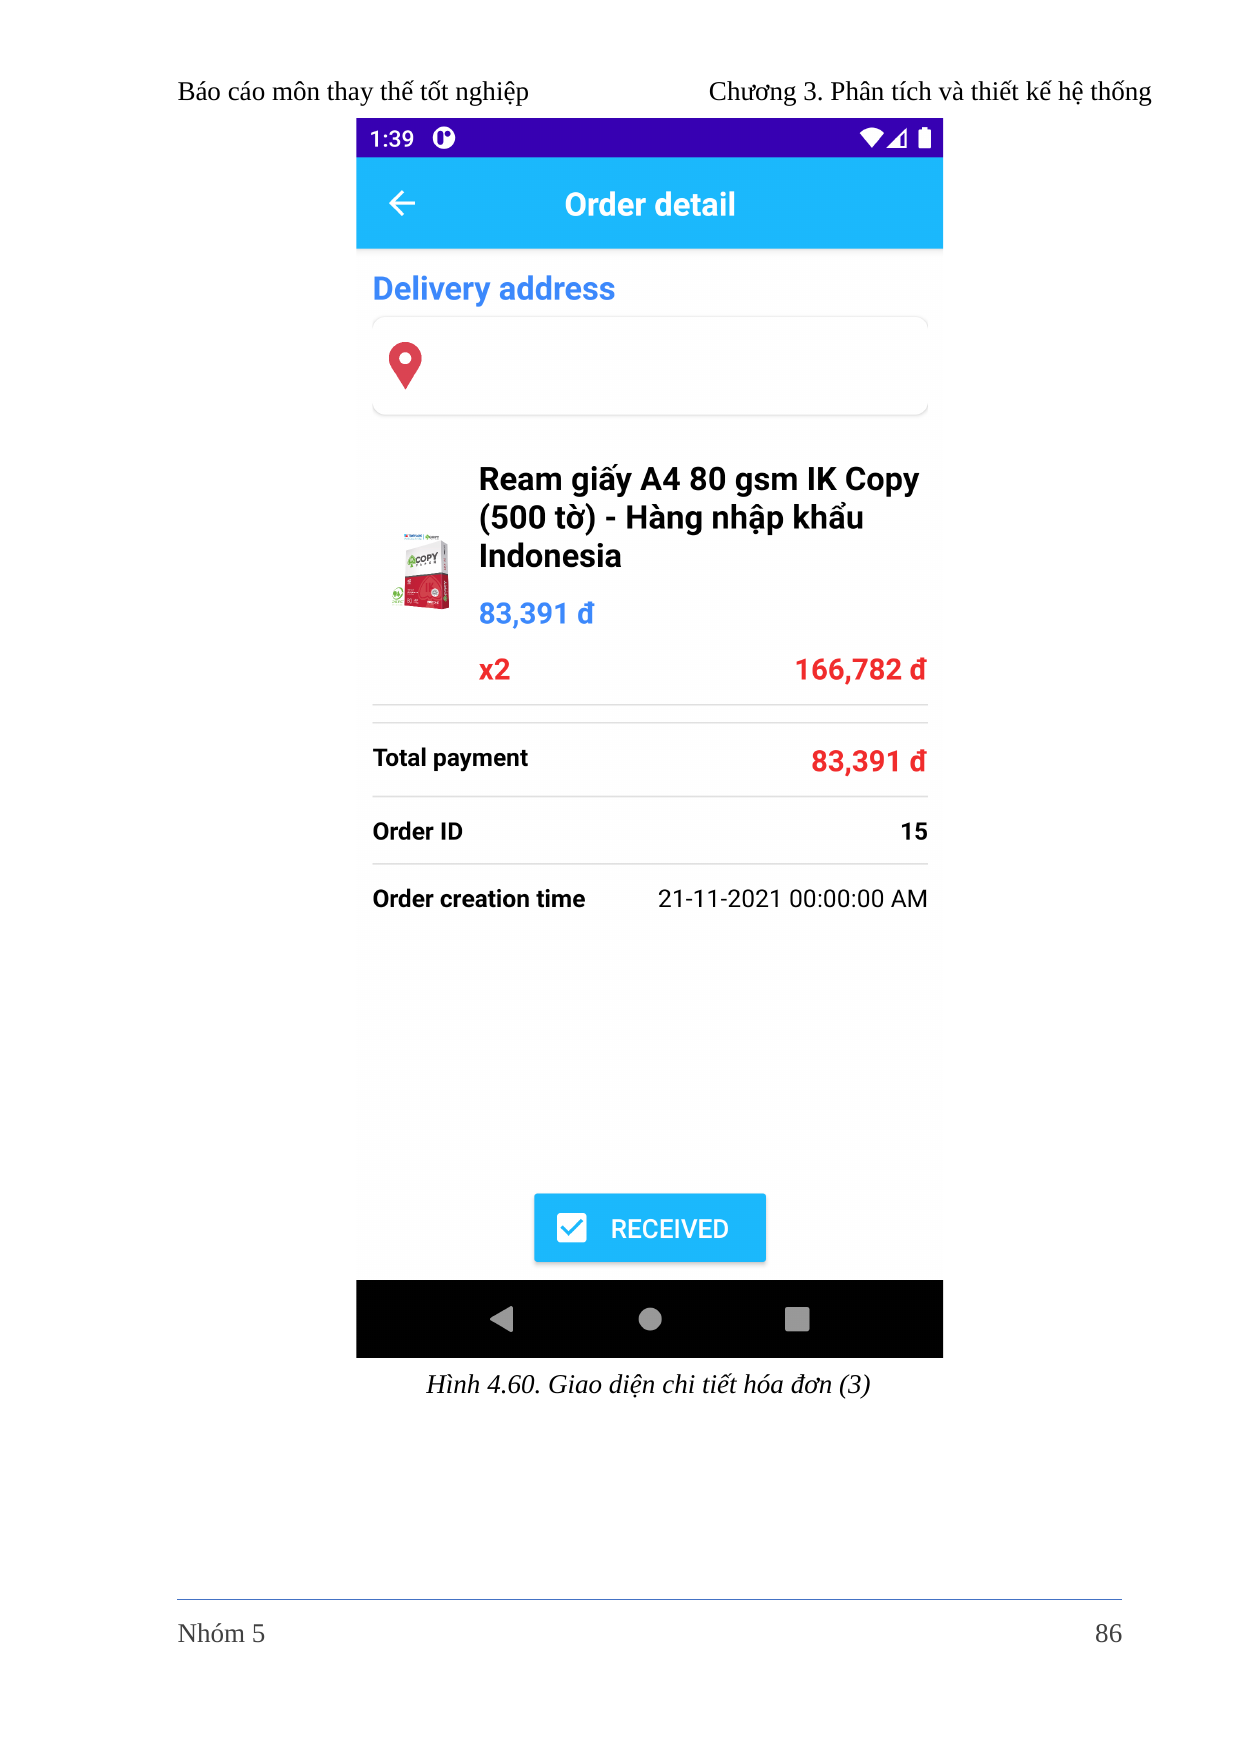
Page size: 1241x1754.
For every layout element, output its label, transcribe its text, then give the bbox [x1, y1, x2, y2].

picture [356, 118, 944, 1358]
